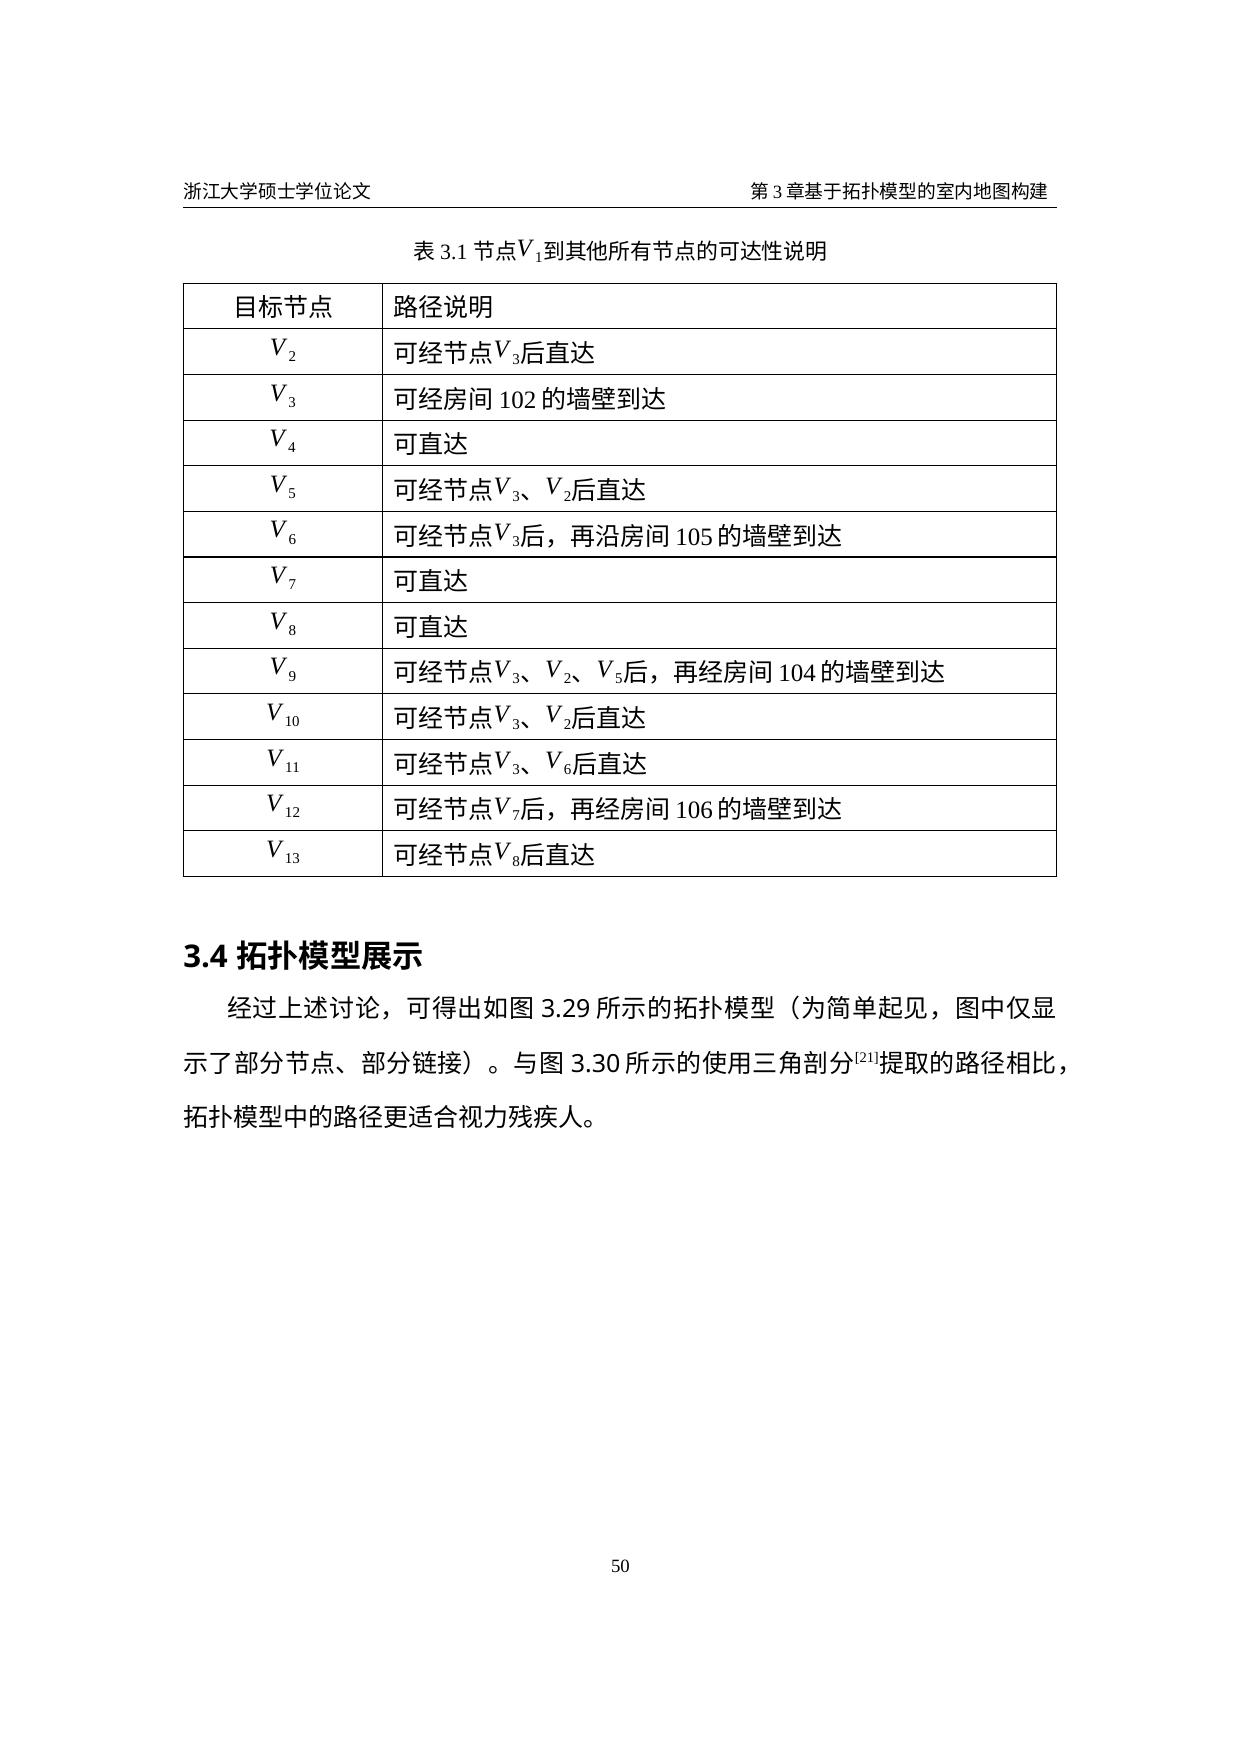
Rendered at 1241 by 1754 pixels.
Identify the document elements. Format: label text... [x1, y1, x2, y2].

table_header 表 3.1 节点到其他所有节点的可达性说明 [172, 219, 1068, 877]
subtitle 拓扑模型展示 [183, 931, 1057, 976]
